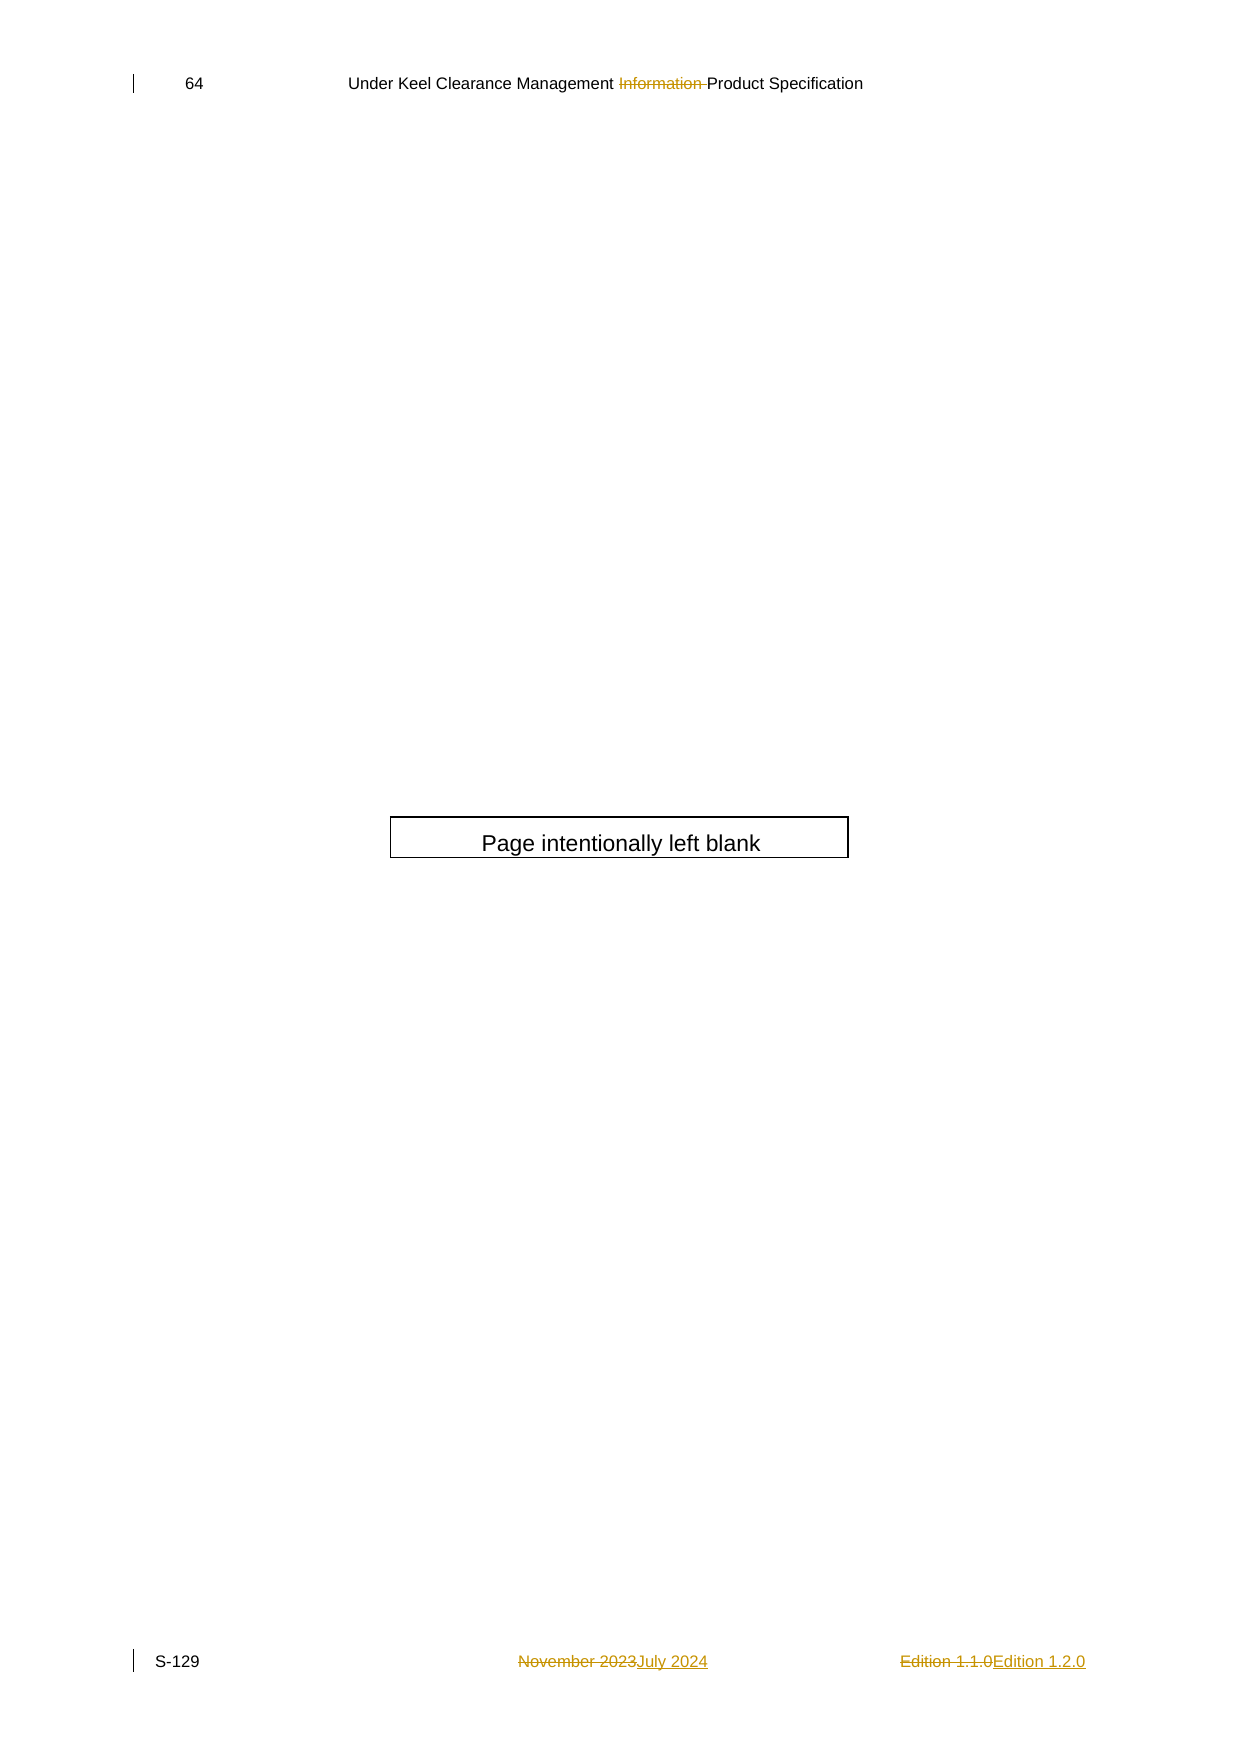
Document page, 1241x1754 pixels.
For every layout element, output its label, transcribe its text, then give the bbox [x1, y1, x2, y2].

text Page intentionally left blank [391, 830, 847, 857]
